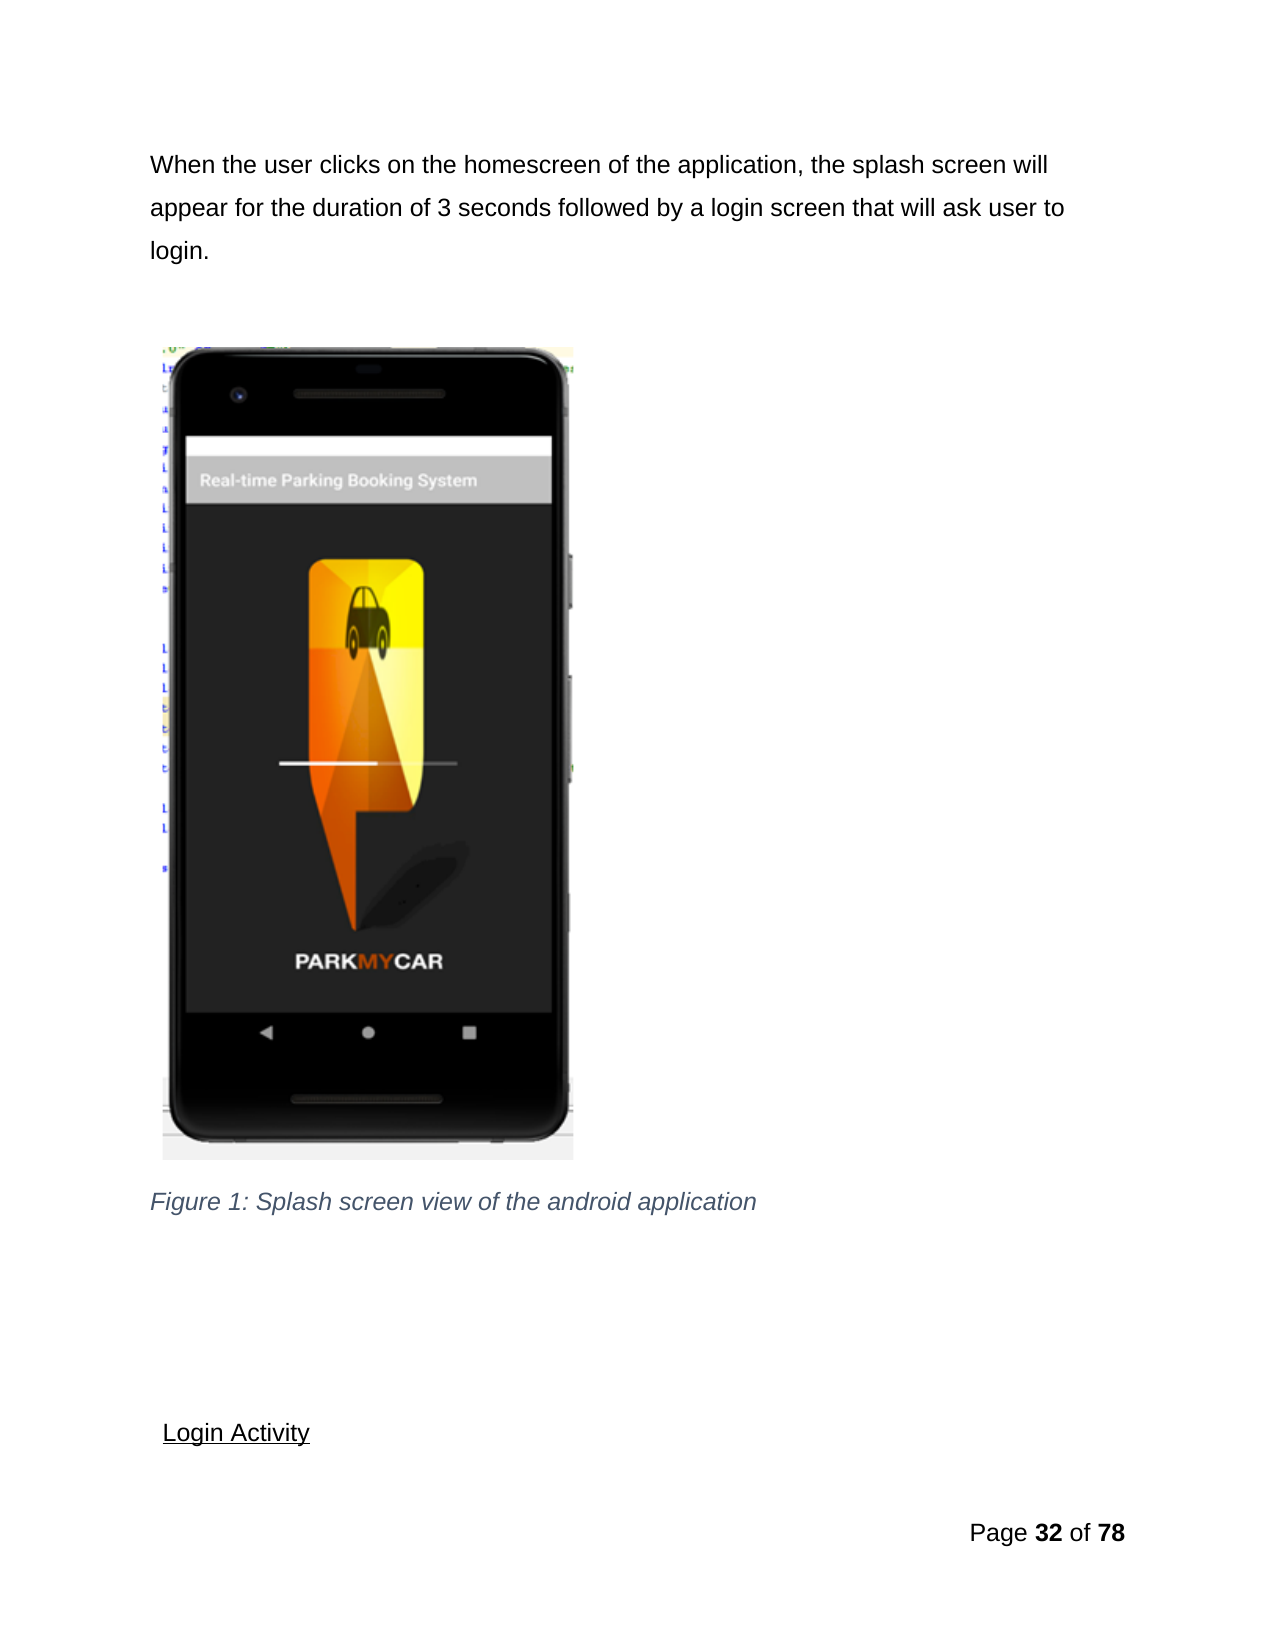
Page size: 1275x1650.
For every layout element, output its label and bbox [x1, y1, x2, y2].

picture [162, 347, 574, 1160]
